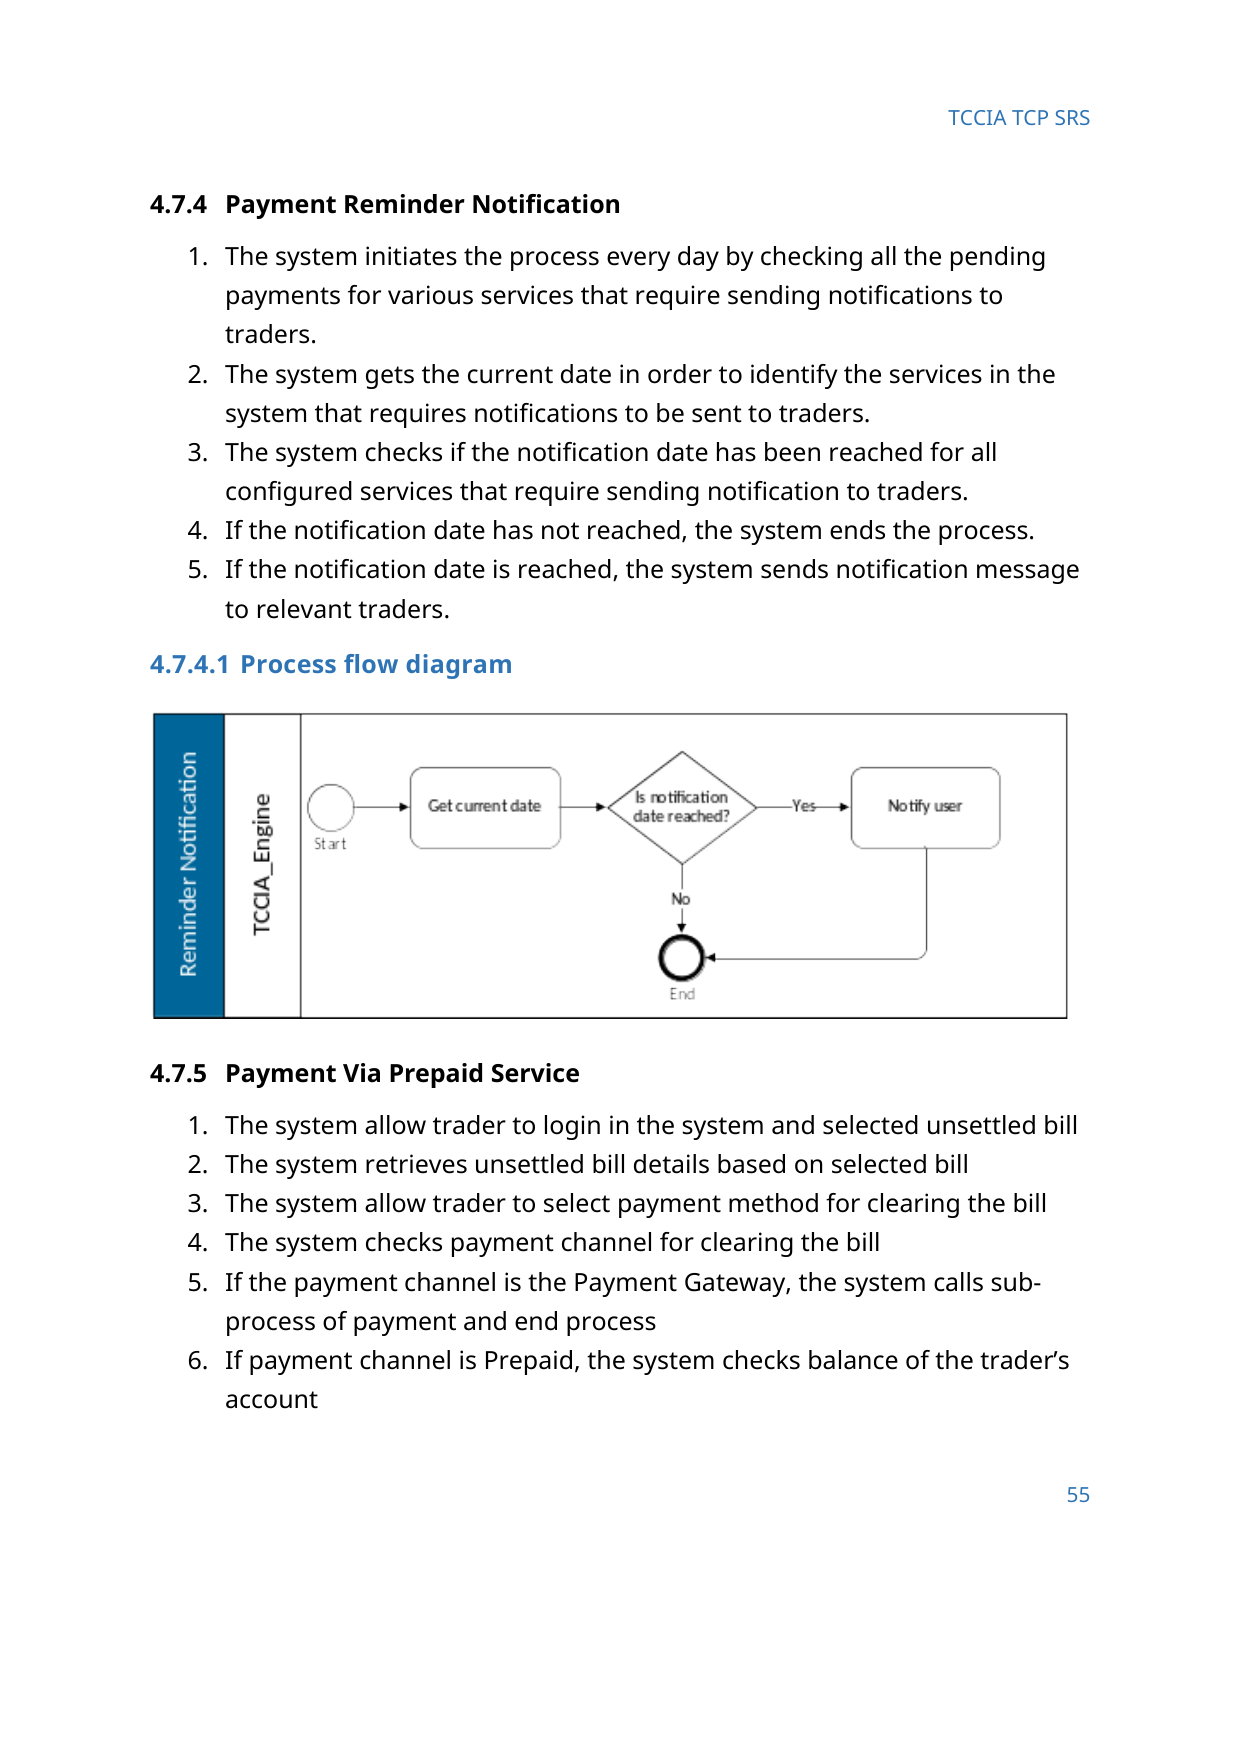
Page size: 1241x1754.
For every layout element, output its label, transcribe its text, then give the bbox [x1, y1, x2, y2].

subtitle Payment Reminder Notification [150, 187, 1090, 221]
list If the payment channel is the Payment Gateway, the system calls sub-process of payment and end process [187, 1264, 1090, 1337]
subtitle Process flow diagram [150, 647, 1090, 681]
subtitle Payment Via Prepaid Service [150, 1056, 1090, 1090]
list The system checks if the notification date has been reached for all configured services that require sending notification to traders. [187, 435, 1090, 508]
list The system initiates the process every day by checking all the pending payments for various services that require sending notifications to traders. [187, 239, 1090, 351]
list The system allow trader to login in the system and selected unsettled bill [187, 1108, 1090, 1142]
list If the notification date is reached, the system sends notification message to relevant traders. [187, 552, 1090, 625]
list The system gets the current date in order to identify the services in the system that requires notifications to be sent to traders. [187, 356, 1090, 429]
list The system allow trader to select payment method for clearing the bill [187, 1186, 1090, 1220]
list The system checks payment channel for clearing the bill [187, 1225, 1090, 1259]
list The system retrieves unsettled bill details based on selected bill [187, 1147, 1090, 1181]
list If the notification date has not reached, the system ends the process. [187, 513, 1090, 547]
list If payment channel is Prepaid, the system checks balance of the trader’s account [187, 1343, 1090, 1416]
